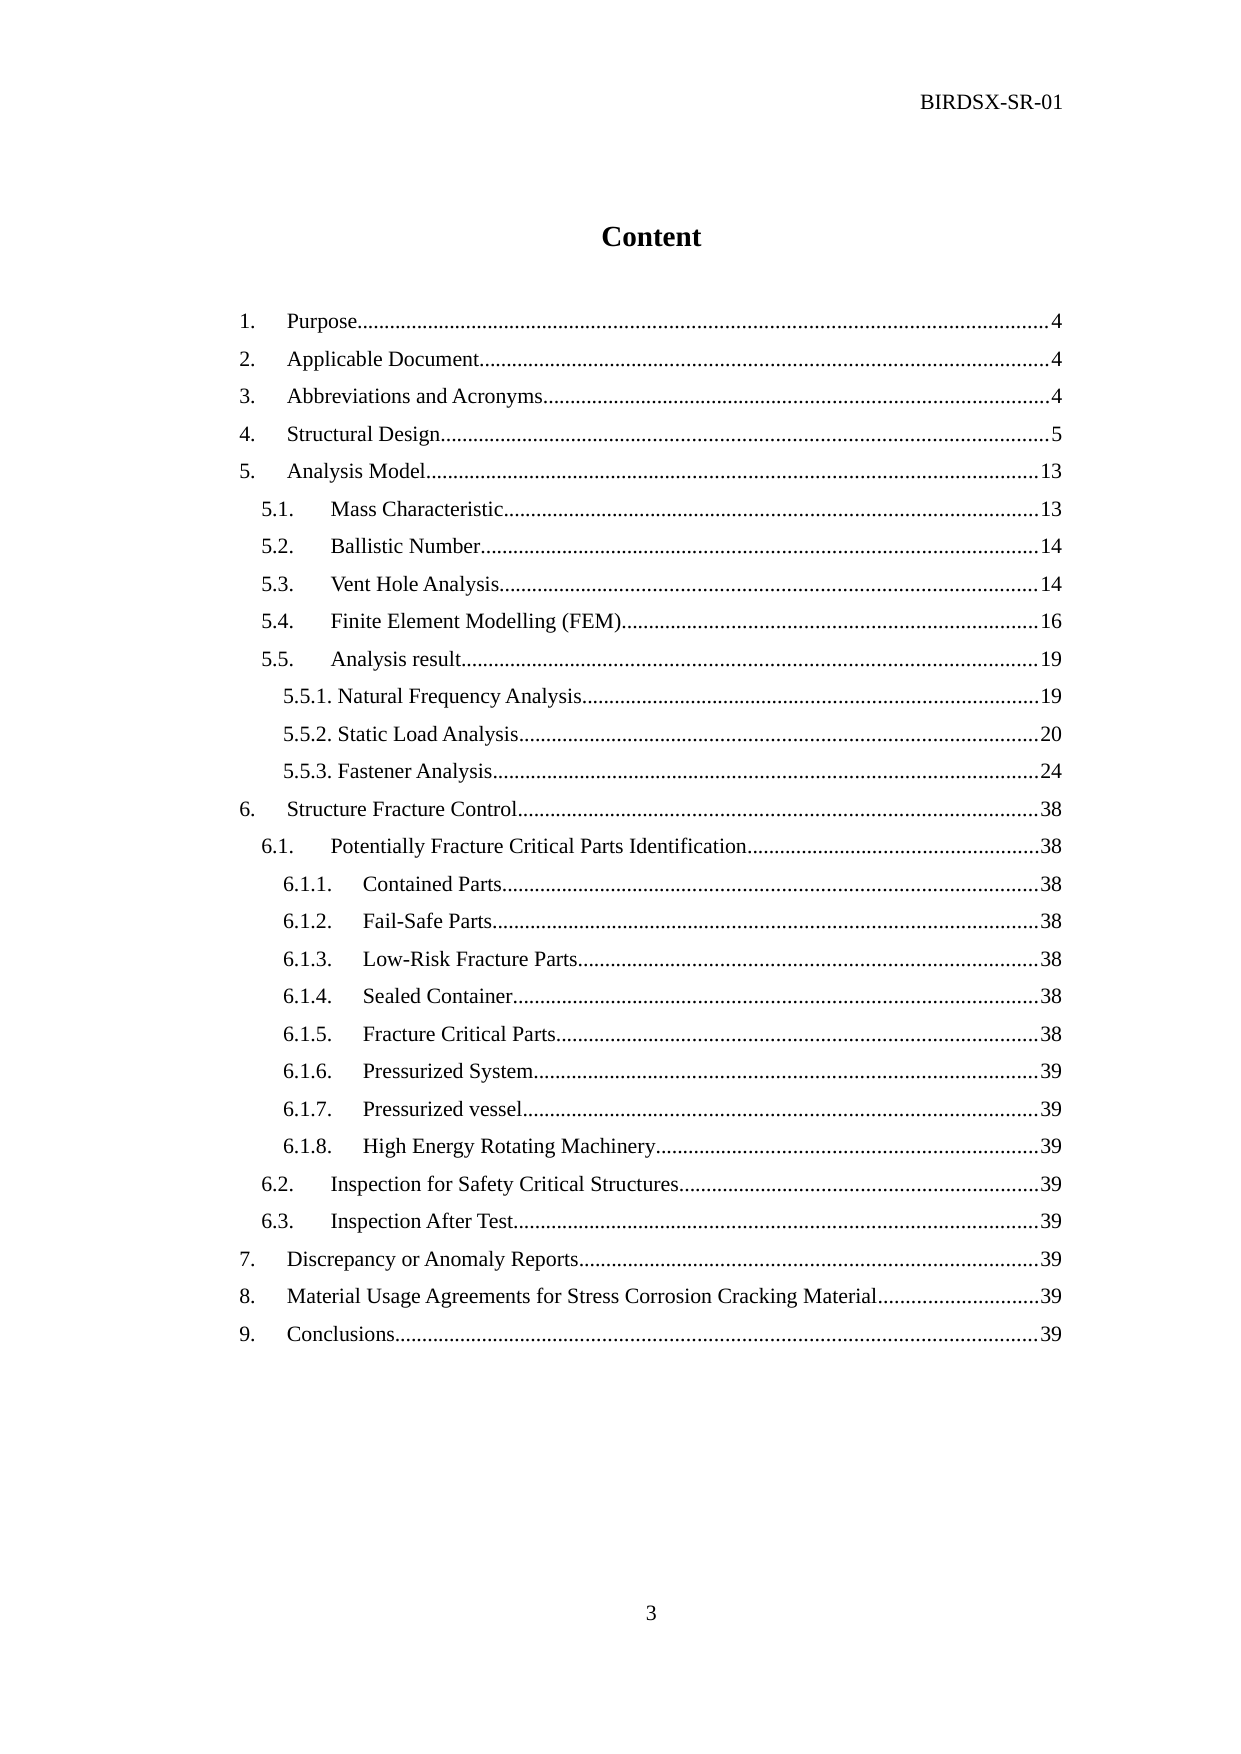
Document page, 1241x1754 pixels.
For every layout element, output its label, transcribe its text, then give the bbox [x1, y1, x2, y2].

subtitle Content [177, 217, 1063, 254]
